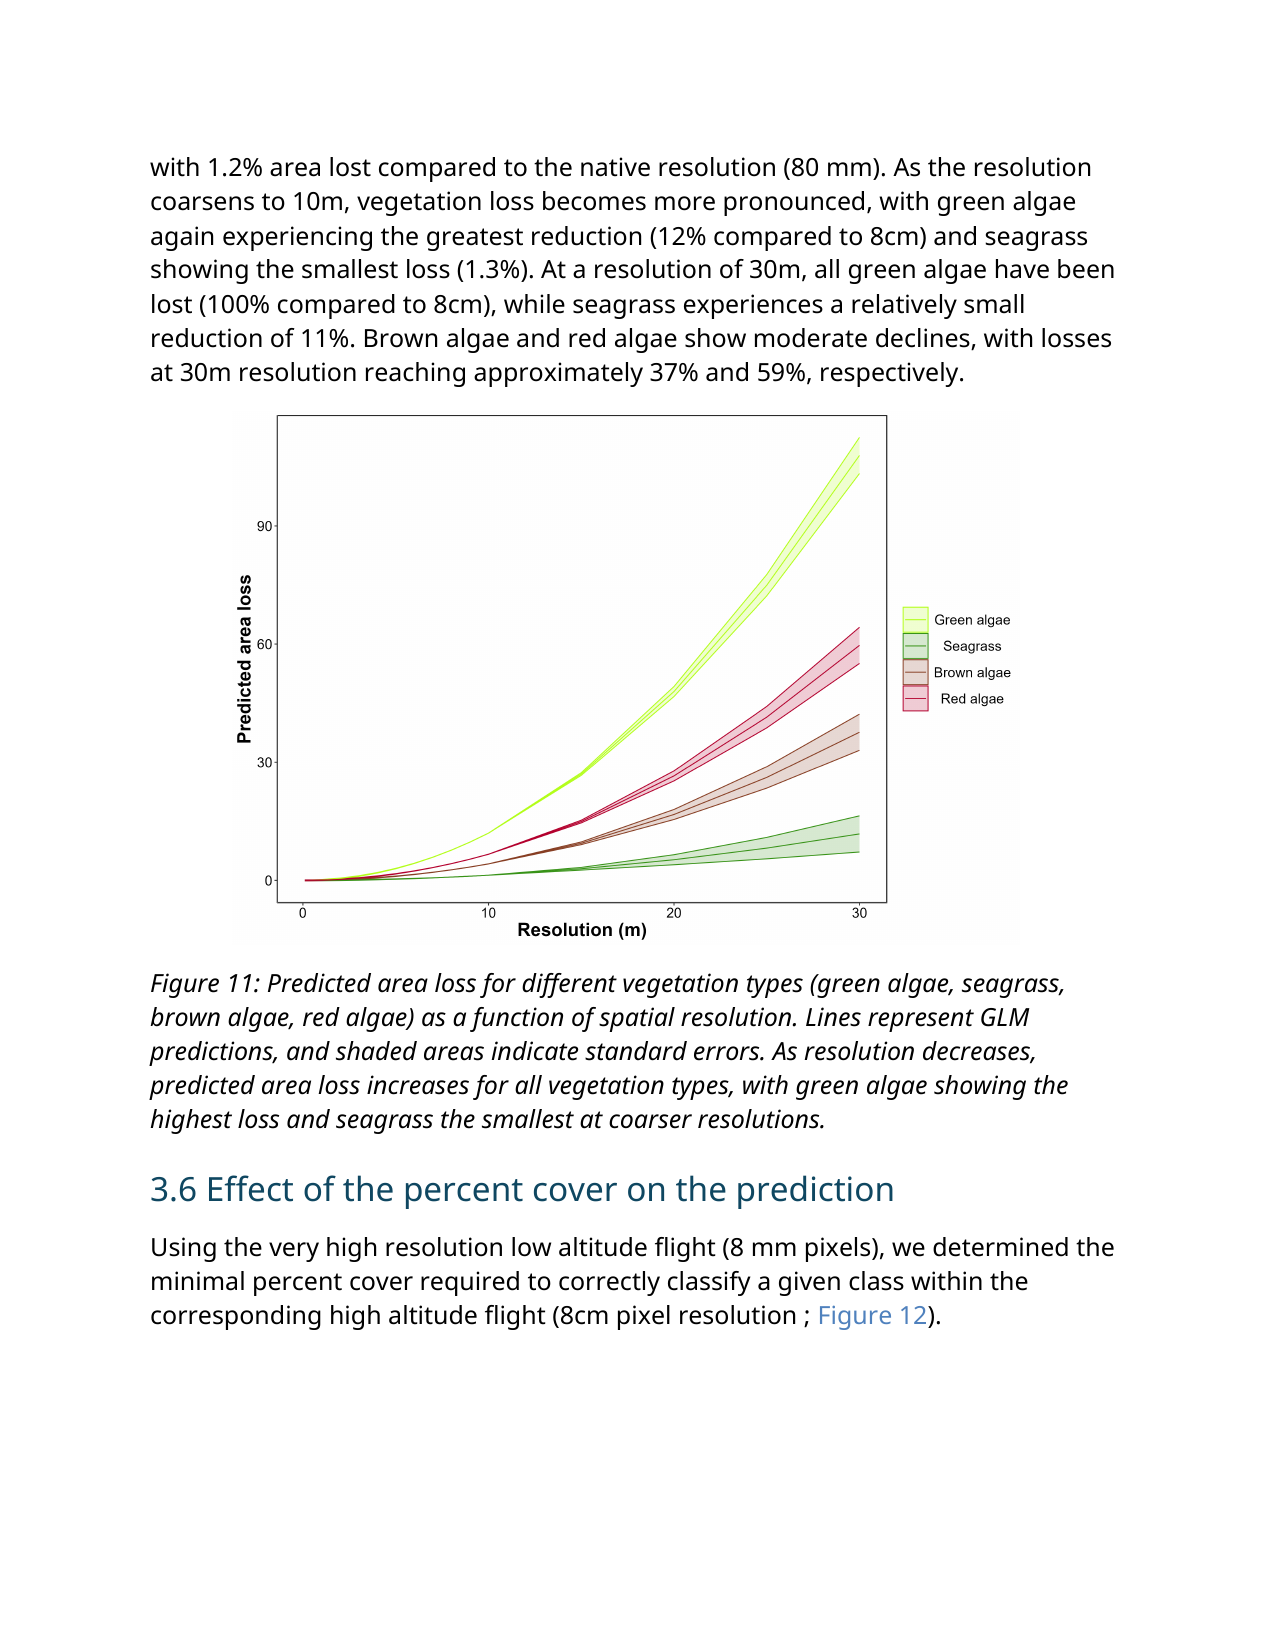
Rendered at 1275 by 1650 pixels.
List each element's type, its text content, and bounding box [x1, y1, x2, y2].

text Using the very high resolution low altitude flight (8 mm pixels), we determined the minimal percent cover required to correctly classify a given class within the corresponding high altitude flight (8cm pixel resolution ; Figure 12). [150, 1229, 1125, 1332]
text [150, 150, 1125, 388]
subtitle 3.6 Effect of the percent cover on the prediction [150, 1165, 1125, 1211]
picture [232, 411, 1020, 945]
table_header Figure 11: Predicted area loss for different vegetation types (green algae, seagrass, brown algae, red algae) as a function of spatial resolution. Lines represent GLM predictions, and shaded areas indicate standard errors. As resolution decreases, predicted area loss increases for all vegetation types, with green algae showing the highest loss and seagrass the smallest at coarser resolutions. [139, 407, 1114, 1149]
